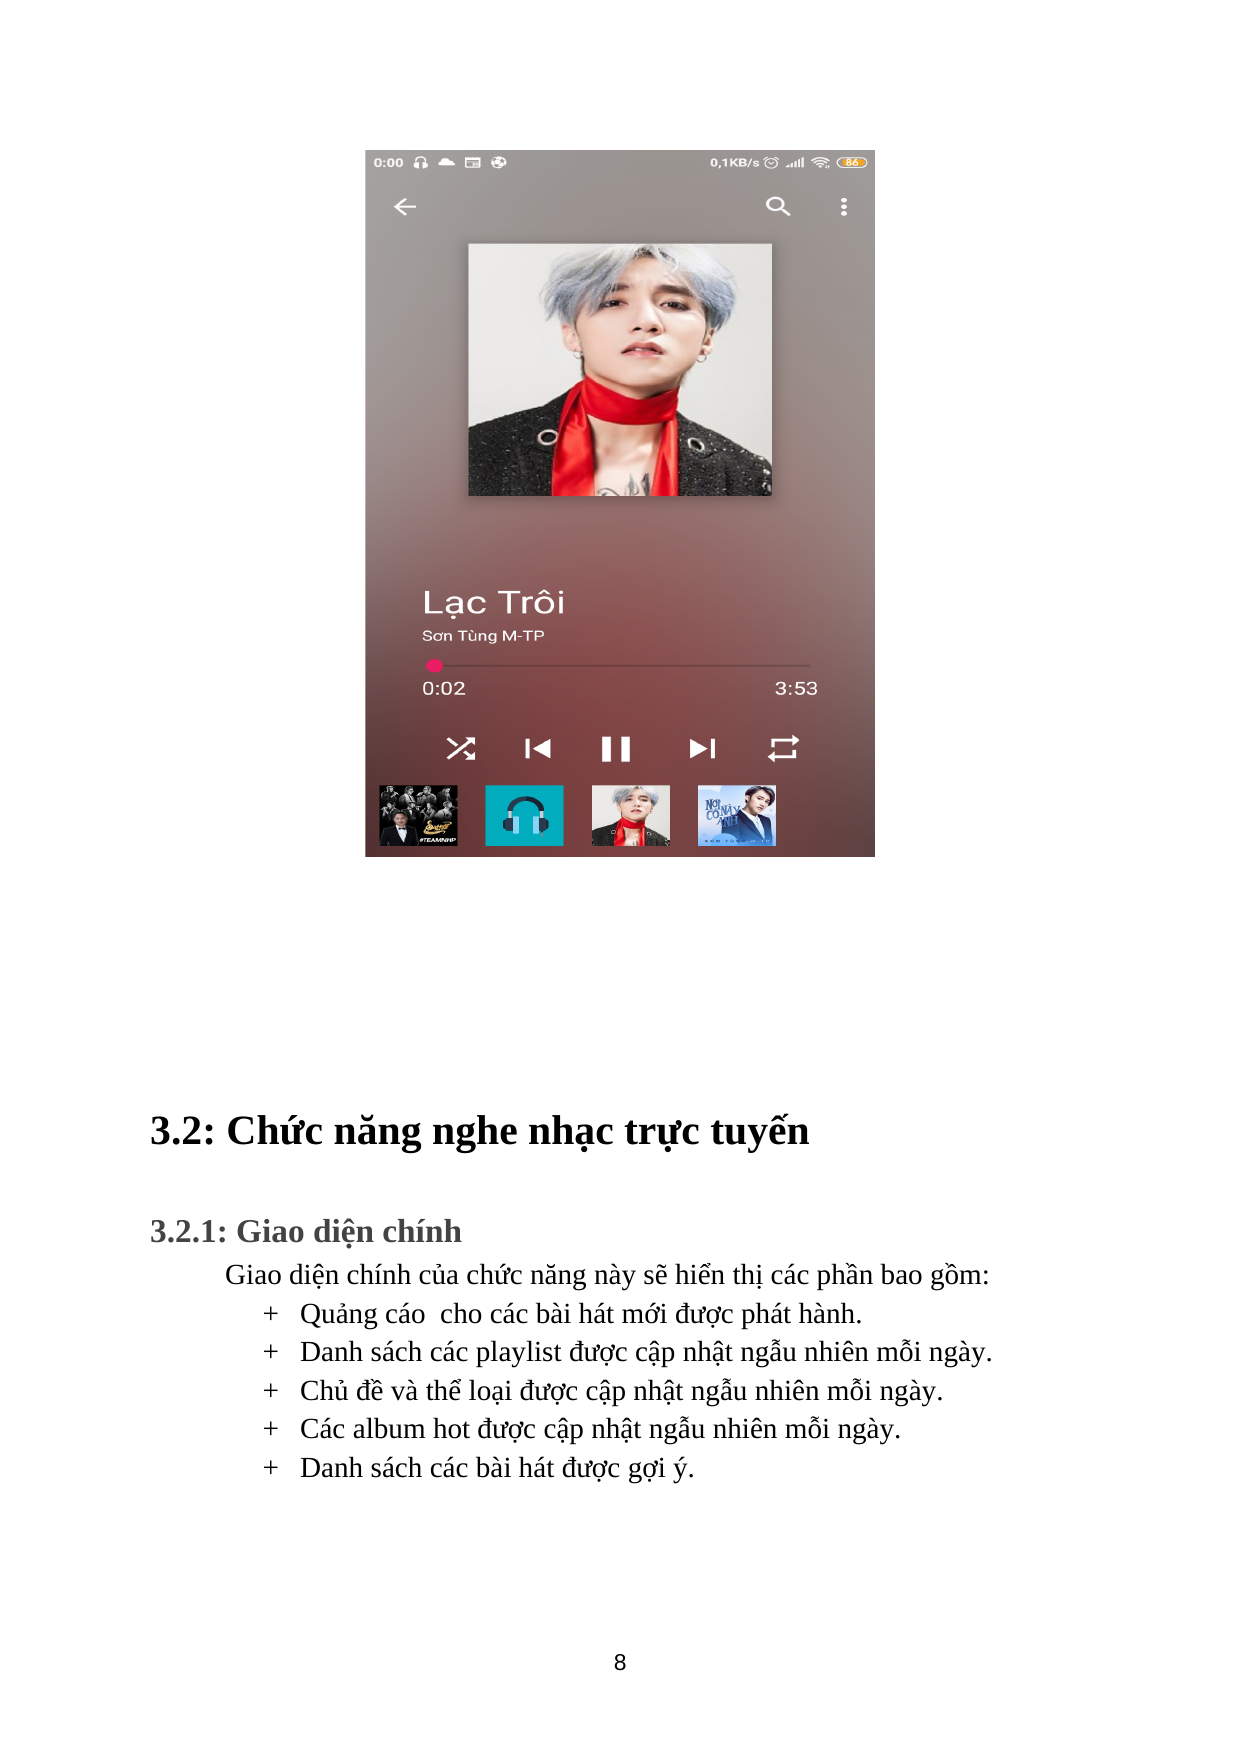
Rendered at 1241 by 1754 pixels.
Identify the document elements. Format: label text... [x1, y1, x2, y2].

subtitle 3.2: Chức năng nghe nhạc trực tuyến [150, 1106, 1090, 1153]
list Quảng cáo cho các bài hát mới được phát hành. [262, 1296, 1090, 1329]
list Các album hot được cập nhật ngẫu nhiên mỗi ngày. [262, 1412, 1090, 1445]
list Danh sách các bài hát được gợi ý. [262, 1450, 1090, 1484]
text Giao diện chính của chức năng này sẽ hiển thị các phần bao gồm: [150, 1257, 1090, 1291]
picture [365, 150, 875, 857]
subtitle 3.2.1: Giao diện chính [150, 1211, 1090, 1249]
list Chủ đề và thể loại được cập nhật ngẫu nhiên mỗi ngày. [262, 1373, 1090, 1407]
list Danh sách các playlist được cập nhật ngẫu nhiên mỗi ngày. [262, 1334, 1090, 1368]
